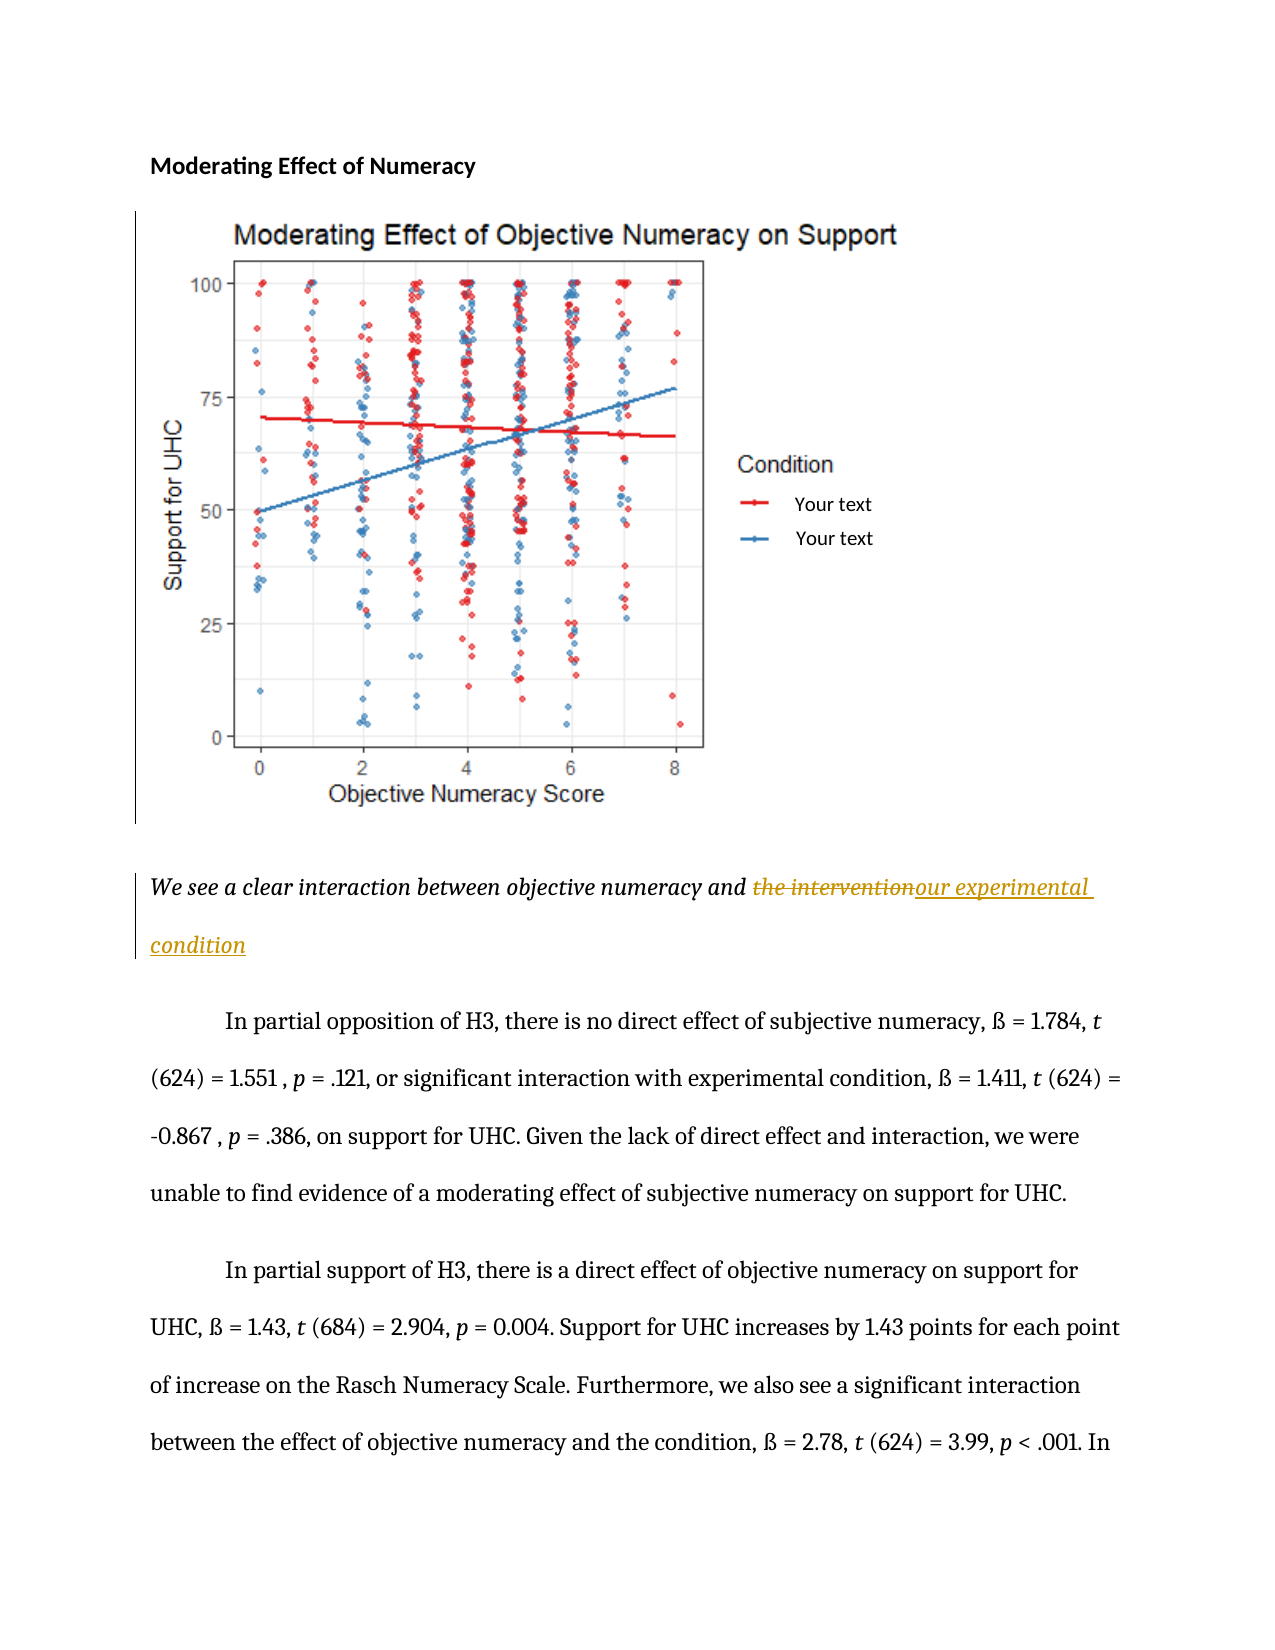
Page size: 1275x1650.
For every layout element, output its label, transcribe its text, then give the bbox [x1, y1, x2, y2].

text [150, 1256, 1125, 1457]
picture [150, 211, 902, 818]
text In partial opposition of H3, there is no direct effect of subjective numeracy, ß = 1.784, t (624) = 1.551 , p = .121, or significant interaction with experimental condition, ß = 1.411, t (624) = -0.867 , p = .386, on support for UHC. Given the lack of direct effect and interaction, we were unable to find evidence of a moderating effect of subjective numeracy on support for UHC. [150, 1007, 1125, 1208]
subtitle Moderating Effect of Numeracy [150, 150, 1125, 181]
text We see a clear interaction between objective numeracy and [150, 873, 1125, 959]
